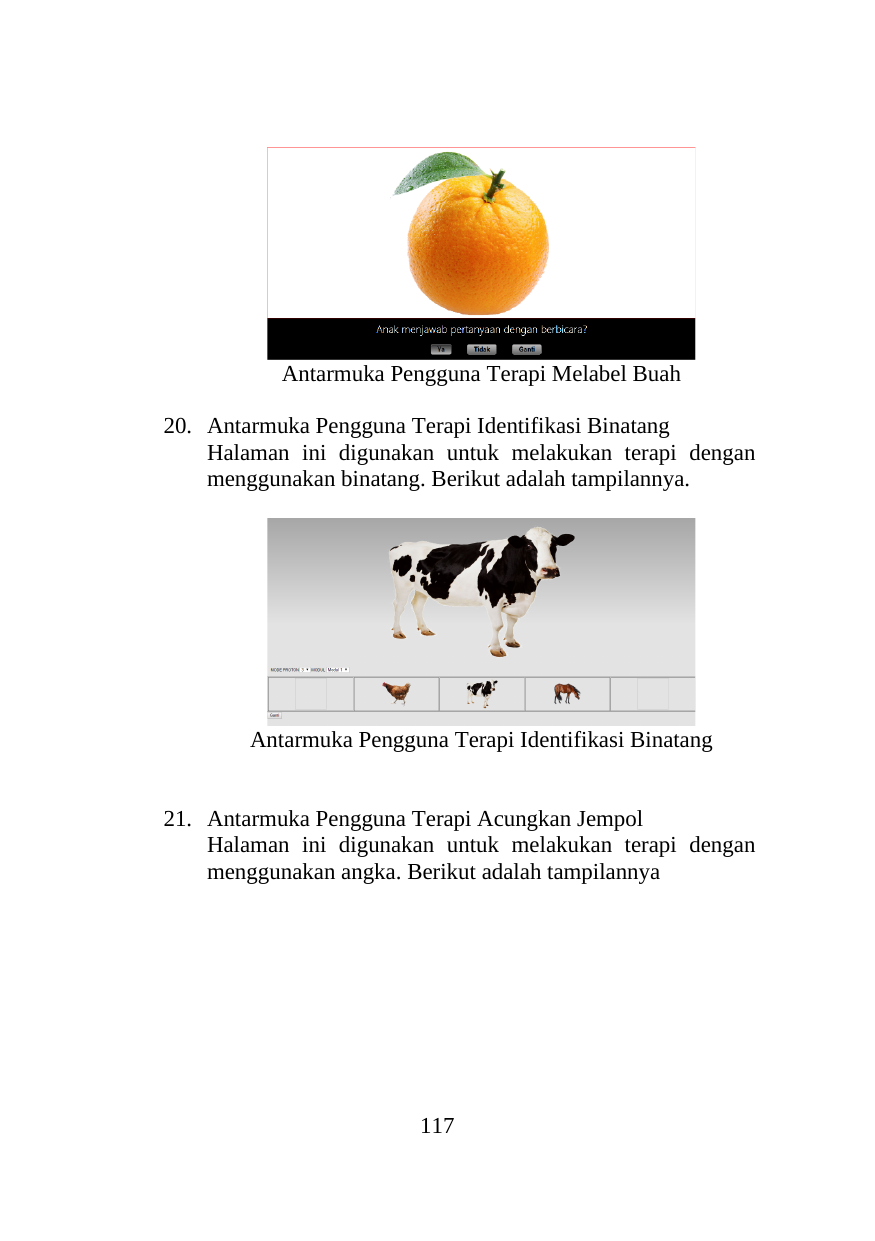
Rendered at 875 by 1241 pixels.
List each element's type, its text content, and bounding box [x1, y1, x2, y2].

list Antarmuka Pengguna Terapi Identifikasi Binatang [207, 726, 756, 752]
list Antarmuka Pengguna Terapi Melabel Buah [207, 360, 756, 386]
list Halaman ini digunakan untuk melakukan terapi dengan menggunakan angka. Berikut adalah tampilannya [207, 831, 756, 884]
list Antarmuka Pengguna Terapi Identifikasi Binatang [192, 413, 756, 439]
picture [267, 147, 696, 360]
picture [267, 518, 696, 726]
list Antarmuka Pengguna Terapi Acungkan Jempol [192, 805, 756, 831]
list Halaman ini digunakan untuk melakukan terapi dengan menggunakan binatang. Berikut adalah tampilannya. [207, 439, 756, 492]
